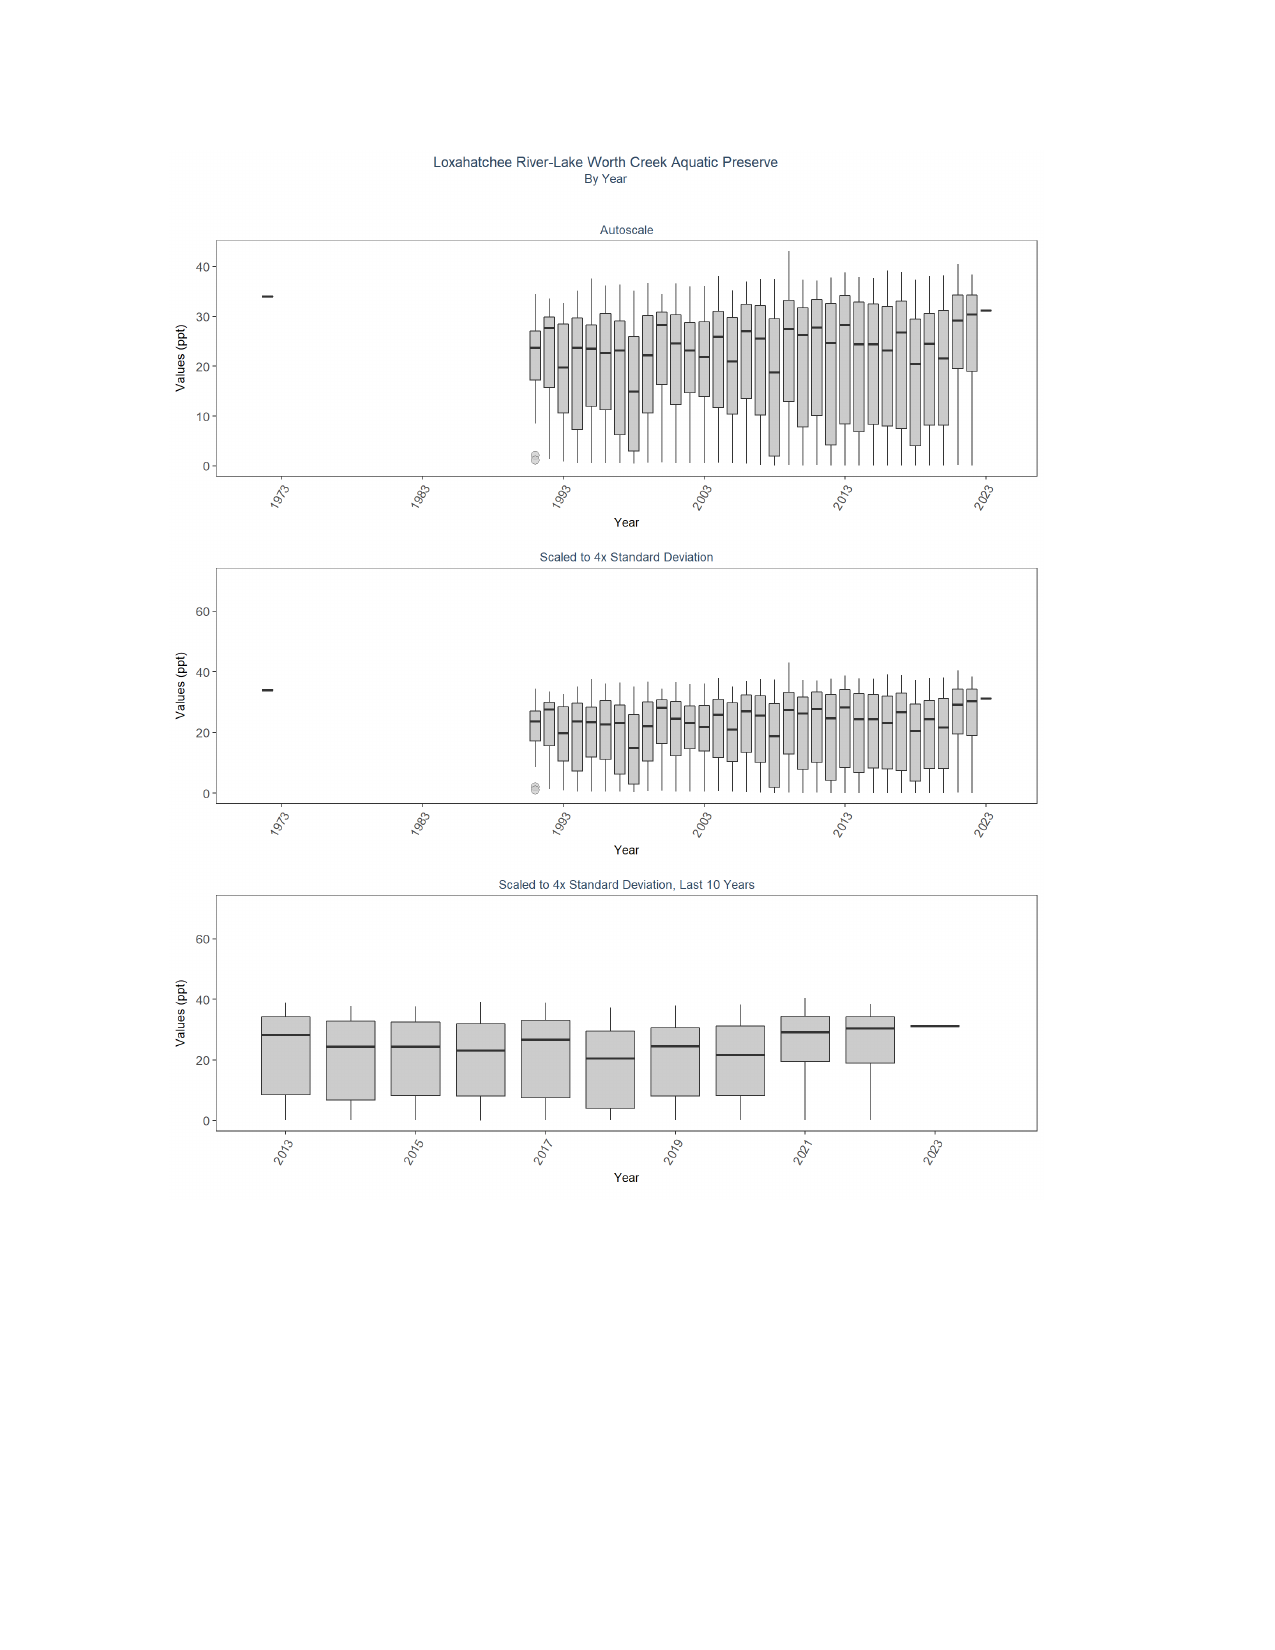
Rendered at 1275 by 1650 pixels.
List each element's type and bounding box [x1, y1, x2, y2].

picture [168, 150, 1044, 1200]
